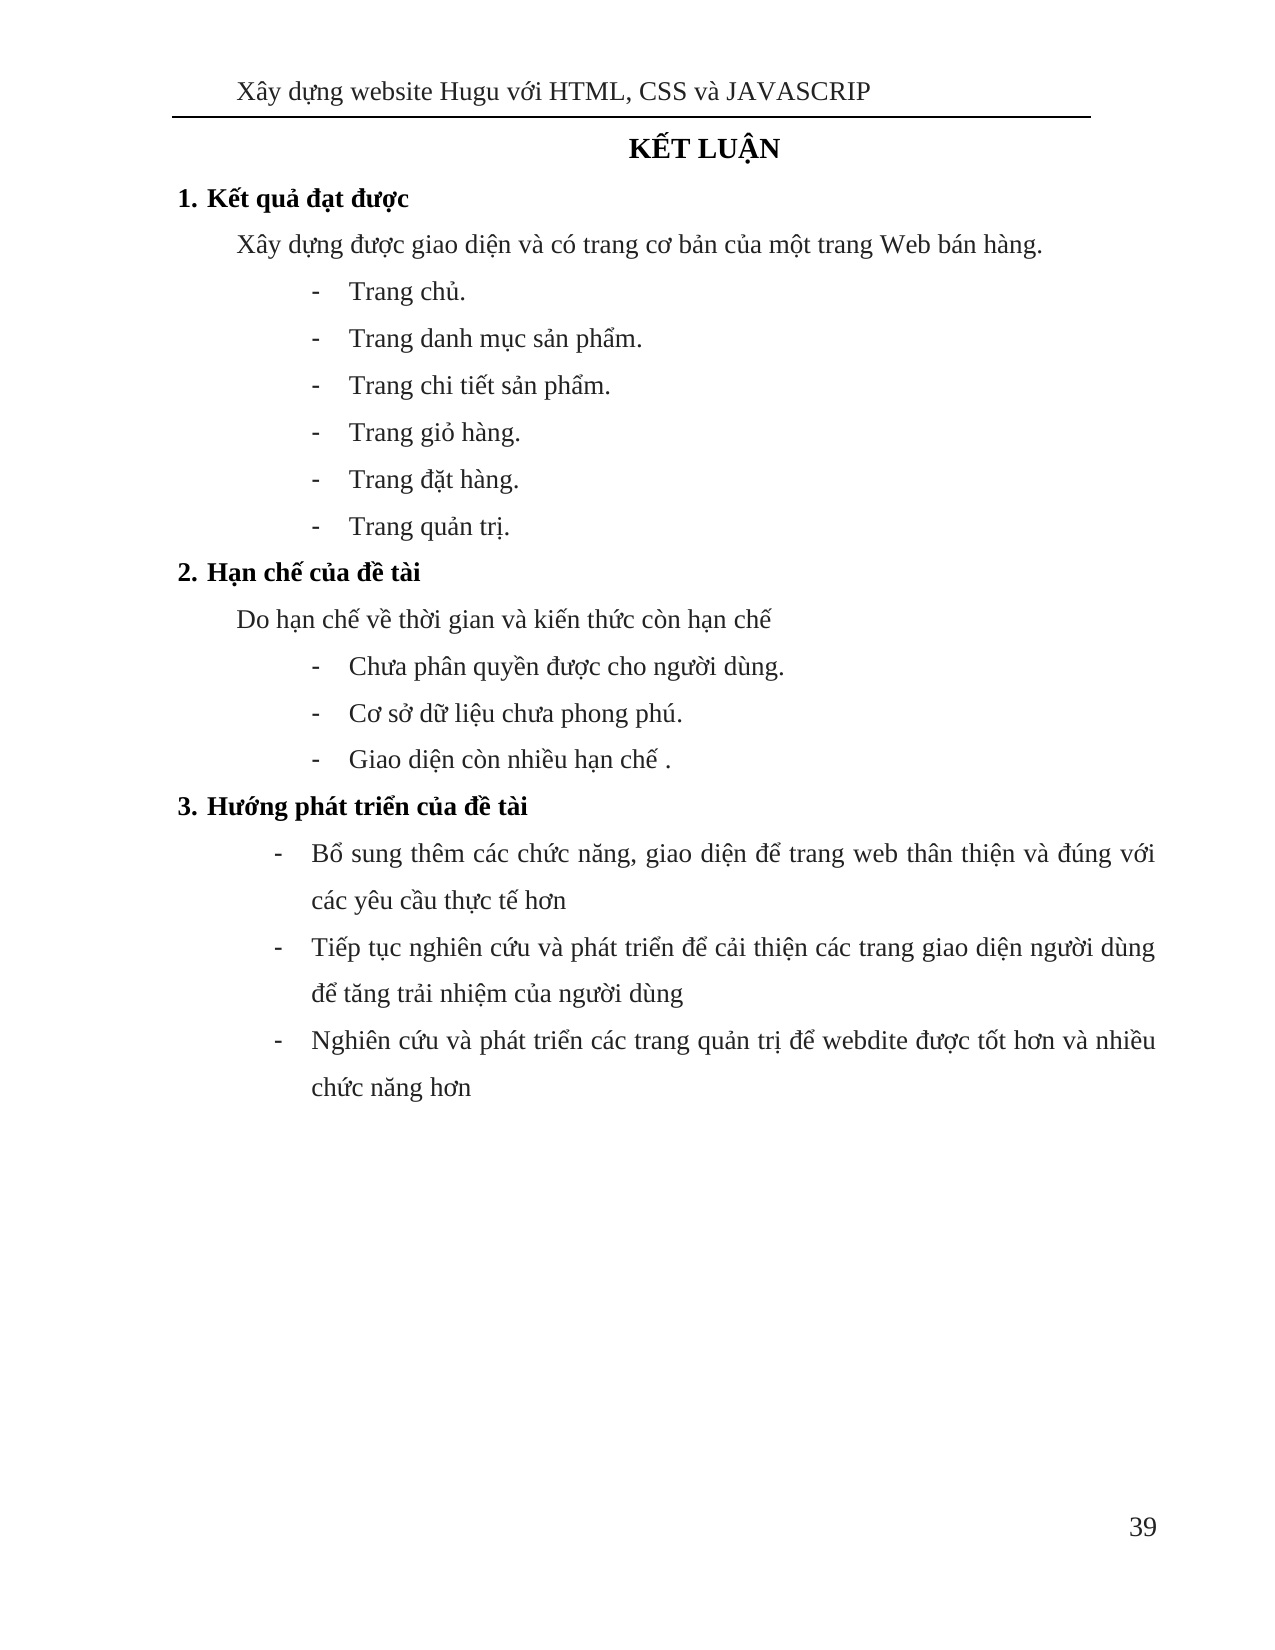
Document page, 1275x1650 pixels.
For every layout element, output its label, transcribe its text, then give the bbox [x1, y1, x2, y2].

list Chưa phân quyền được cho người dùng. [311, 650, 1157, 681]
list Trang quản trị. [311, 509, 1157, 541]
list Trang đặt hàng. [311, 463, 1157, 494]
list Trang chủ. [311, 275, 1157, 306]
list Bổ sung thêm các chức năng, giao diện để trang web thân thiện và đúng với các yêu cầu thực tế hơn [274, 837, 1157, 915]
text Xây dựng được giao diện và có trang cơ bản của một trang Web bán hàng. [177, 228, 1157, 260]
subtitle Hướng phát triển của đề tài [177, 790, 1157, 822]
subtitle KẾT LUẬN [177, 132, 1157, 165]
list Tiếp tục nghiên cứu và phát triển để cải thiện các trang giao diện người dùng để tăng trải nhiệm của người dùng [274, 931, 1157, 1008]
list Trang chi tiết sản phẩm. [311, 369, 1157, 400]
text Do hạn chế về thời gian và kiến thức còn hạn chế [177, 603, 1157, 634]
subtitle Kết quả đạt được [177, 182, 1157, 213]
list Trang giỏ hàng. [311, 416, 1157, 447]
list Nghiên cứu và phát triển các trang quản trị để webdite được tốt hơn và nhiều chức năng hơn [274, 1024, 1157, 1102]
list Giao diện còn nhiều hạn chế . [311, 743, 1157, 775]
list Trang danh mục sản phẩm. [311, 322, 1157, 353]
list Cơ sở dữ liệu chưa phong phú. [311, 697, 1157, 728]
subtitle Hạn chế của đề tài [177, 556, 1157, 588]
